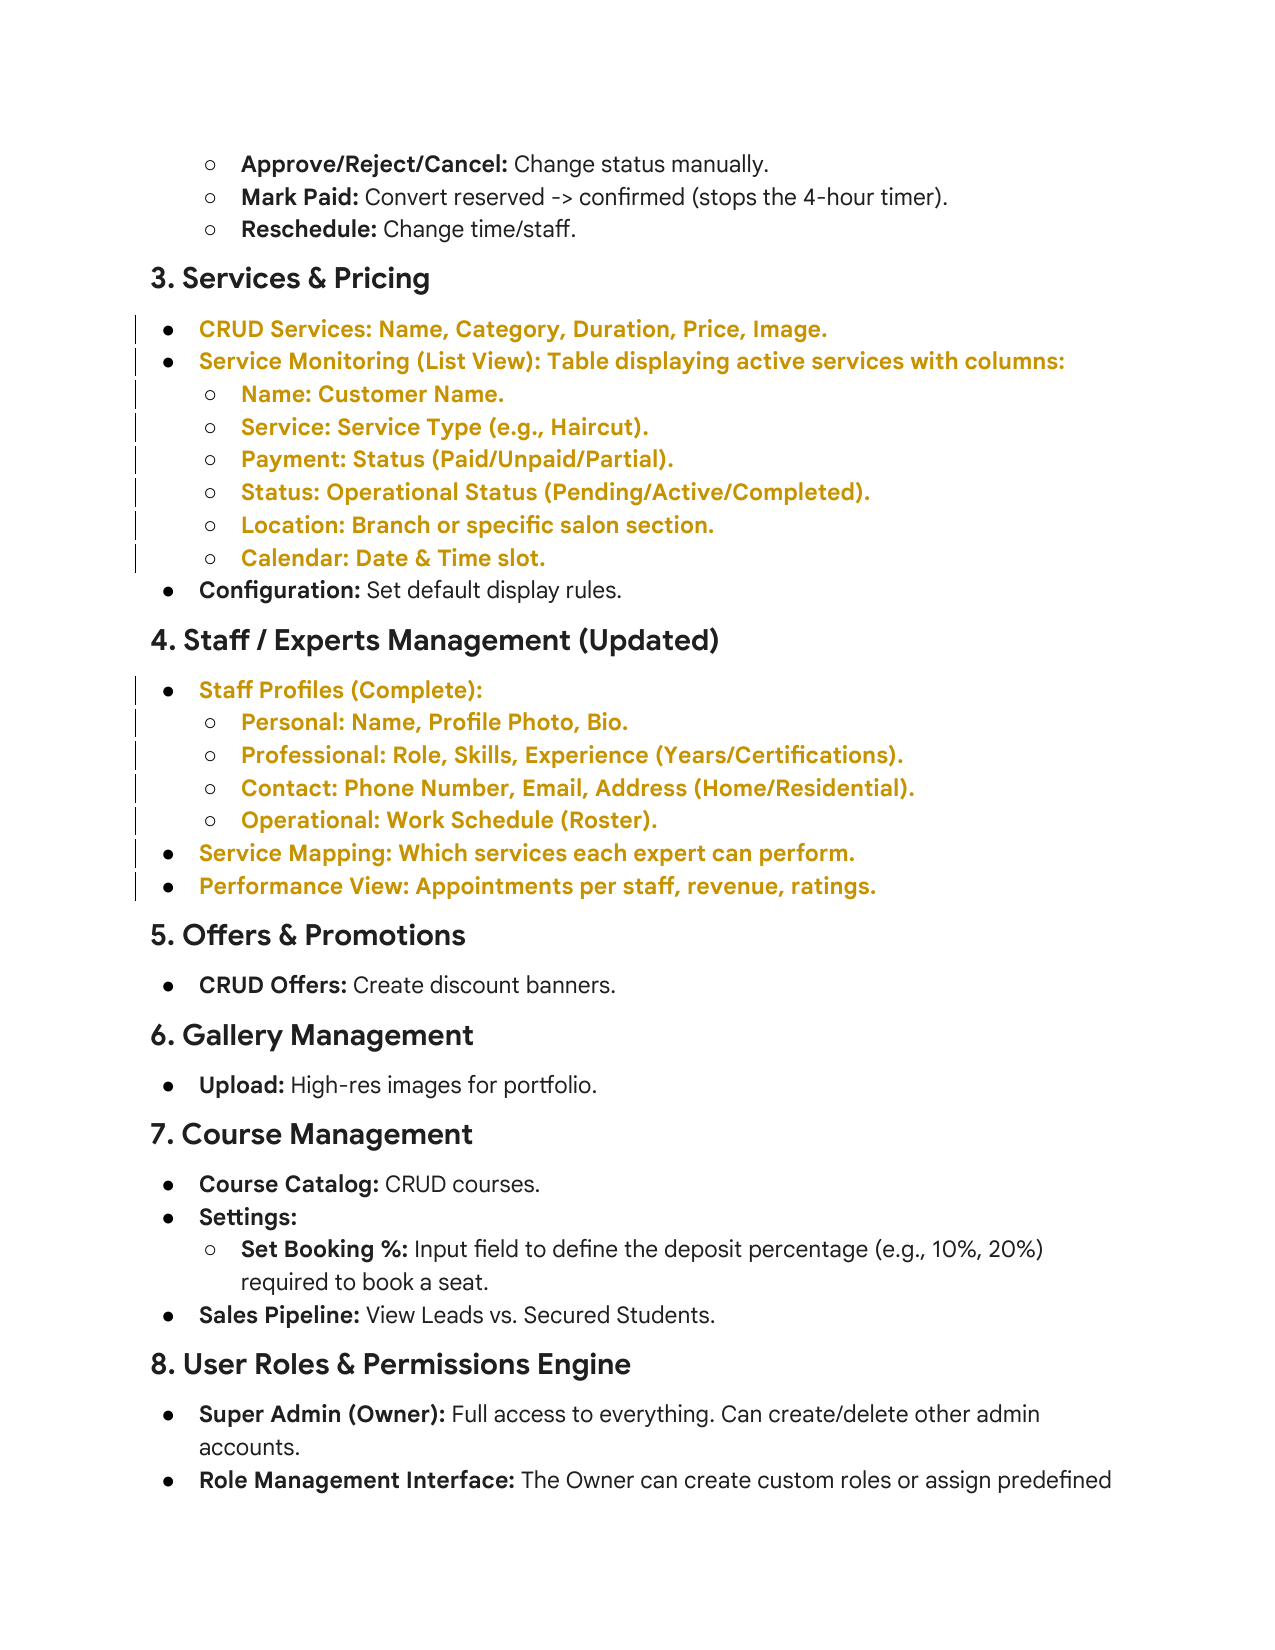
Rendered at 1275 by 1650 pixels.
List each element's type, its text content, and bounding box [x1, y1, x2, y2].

list Performance View: Appointments per staff, revenue, ratings. [161, 872, 1125, 901]
list Mark Paid: Convert reserved -> confirmed (stops the 4-hour timer). [203, 183, 1125, 211]
list Payment: Status (Paid/Unpaid/Partial). [203, 446, 1125, 474]
list Upload: High-res images for portfolio. [161, 1071, 1125, 1099]
list CRUD Services: Name, Category, Duration, Price, Image. [161, 315, 1125, 343]
list Calendar: Date & Time slot. [203, 544, 1125, 572]
list Super Admin (Owner): Full access to everything. Can create/delete other admin accounts. [161, 1400, 1125, 1462]
list Configuration: Set default display rules. [161, 576, 1125, 605]
list Personal: Name, Profile Photo, Bio. [203, 708, 1125, 737]
list Staff Profiles (Complete): [161, 676, 1125, 704]
list Course Catalog: CRUD courses. [161, 1170, 1125, 1199]
subtitle 3. Services & Pricing [150, 261, 1125, 297]
list Status: Operational Status (Pending/Active/Completed). [203, 478, 1125, 507]
list Operational: Work Schedule (Roster). [203, 807, 1125, 835]
list Service Monitoring (List View): Table displaying active services with columns: [161, 347, 1125, 376]
list CRUD Offers: Create discount banners. [161, 971, 1125, 1000]
subtitle 5. Offers & Promotions [150, 917, 1125, 954]
list Service: Service Type (e.g., Haircut). [203, 413, 1125, 442]
list Name: Customer Name. [203, 380, 1125, 409]
subtitle 4. Staff / Experts Management (Updated) [150, 622, 1125, 658]
list Professional: Role, Skills, Experience (Years/Certifications). [203, 741, 1125, 770]
list Set Booking %: Input field to define the deposit percentage (e.g., 10%, 20%) required to book a seat. [203, 1236, 1125, 1297]
list Contact: Phone Number, Email, Address (Home/Residential). [203, 774, 1125, 803]
subtitle 6. Gallery Management [150, 1017, 1125, 1053]
subtitle 7. Course Management [150, 1116, 1125, 1153]
list Settings: [161, 1203, 1125, 1232]
list Sales Pipeline: View Leads vs. Secured Students. [161, 1301, 1125, 1330]
list Approve/Reject/Cancel: Change status manually. [203, 150, 1125, 179]
list Service Mapping: Which services each expert can perform. [161, 839, 1125, 868]
list Reschedule: Change time/staff. [203, 215, 1125, 244]
subtitle 8. User Roles & Permissions Engine [150, 1346, 1125, 1383]
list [161, 1466, 1125, 1494]
list Location: Branch or specific salon section. [203, 511, 1125, 540]
